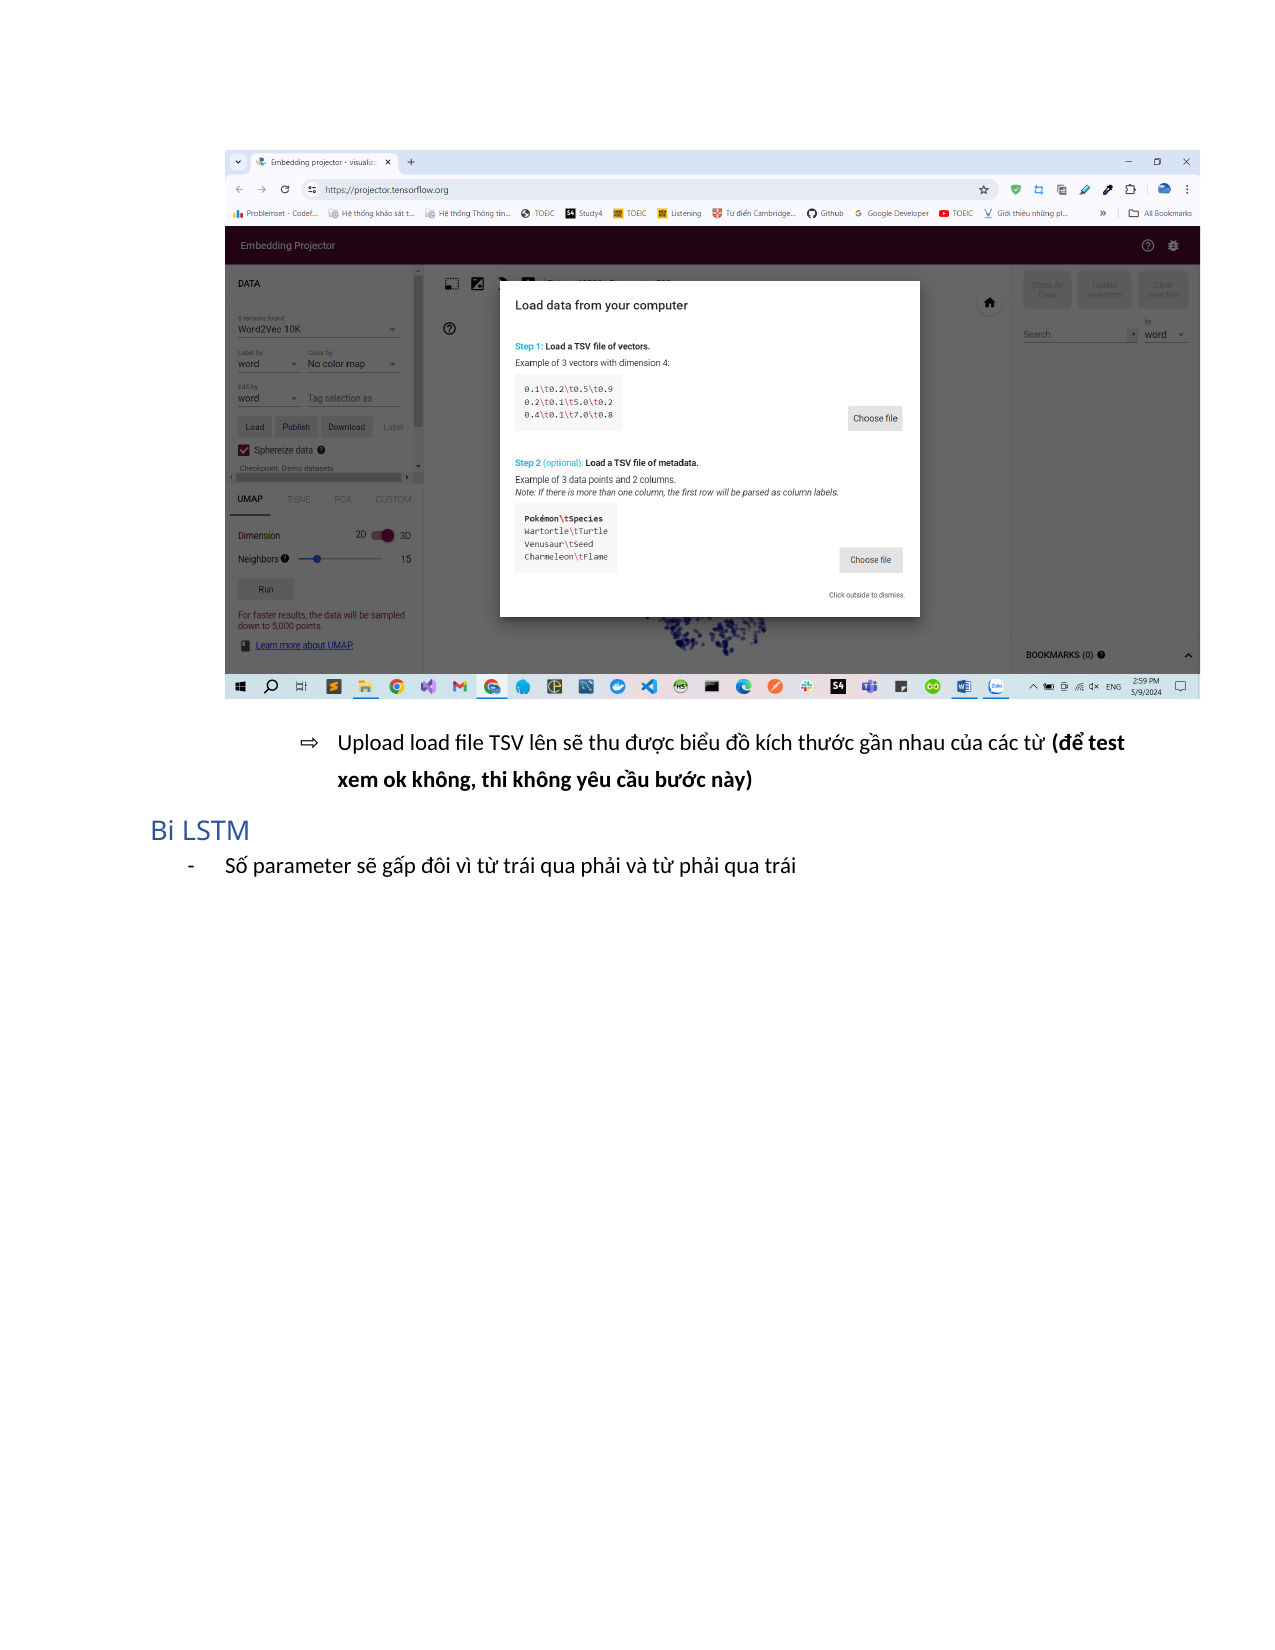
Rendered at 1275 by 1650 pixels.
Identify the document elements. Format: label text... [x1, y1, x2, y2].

list Số parameter sẽ gấp đôi vì từ trái qua phải và từ phải qua trái [187, 851, 1125, 879]
picture [225, 150, 1200, 699]
list Upload load file TSV lên sẽ thu được biểu đồ kích thước gần nhau của các từ (để test xem ok không, thi không yêu cầu bước này) [300, 717, 1125, 793]
subtitle Bi LSTM [150, 812, 1125, 849]
